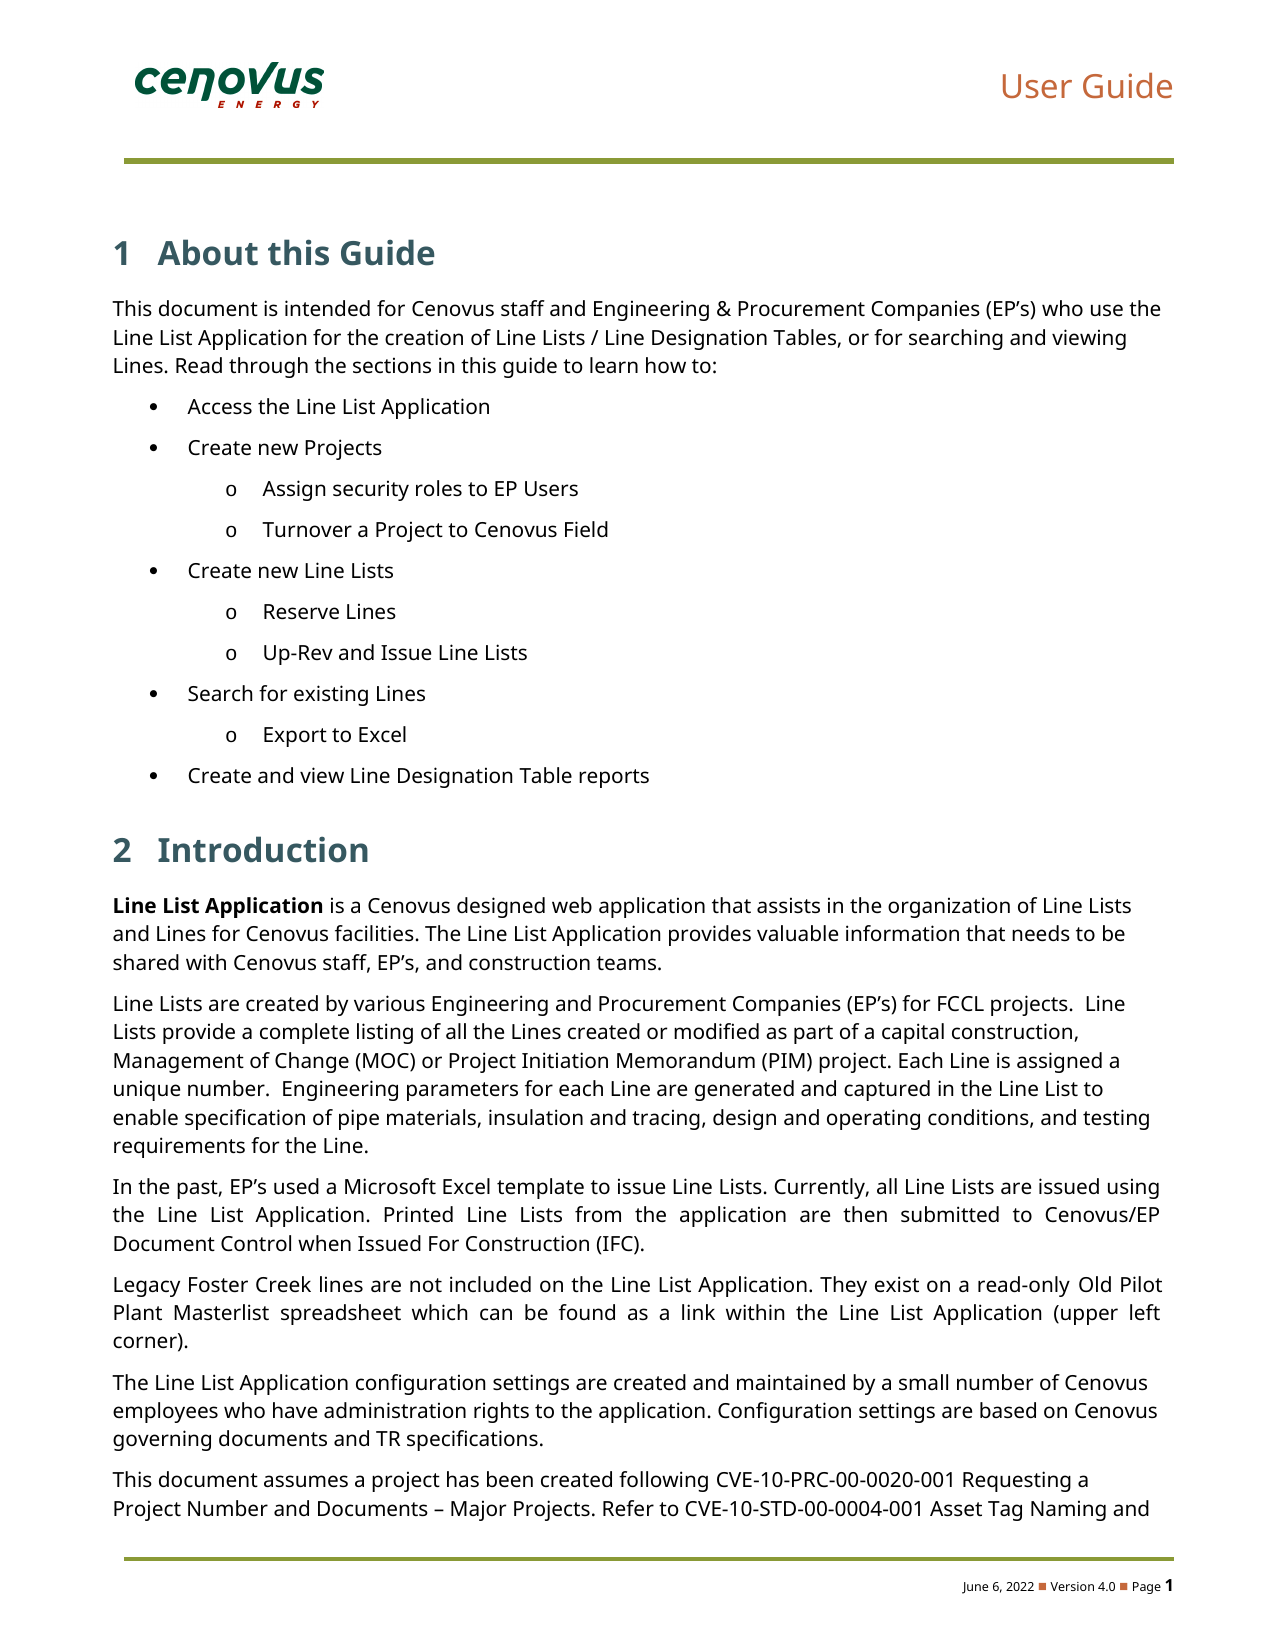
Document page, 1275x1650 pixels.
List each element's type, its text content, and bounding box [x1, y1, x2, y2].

list Introduction [112, 827, 1162, 872]
list Create and view Line Designation Table reports [150, 761, 1162, 789]
text In the past, EP’s used a Microsoft Excel template to issue Line Lists. Currently, all Line Lists are issued using the Line List Application. Printed Line Lists from the application are then submitted to Cenovus/EP Document Control when Issued For Construction (IFC). [112, 1172, 1162, 1257]
list Up-Rev and Issue Line Lists [225, 638, 1162, 666]
list Turnover a Project to Cenovus Field [225, 515, 1162, 543]
text Line Lists are created by various Engineering and Procurement Companies (EP’s) for FCCL projects. Line Lists provide a complete listing of all the Lines created or modified as part of a capital construction, Management of Change (MOC) or Project Initiation Memorandum (PIM) project. Each Line is assigned a unique number. Engineering parameters for each Line are generated and captured in the Line List to enable specification of pipe materials, insulation and tracing, design and operating conditions, and testing requirements for the Line. [112, 989, 1162, 1159]
list Export to Excel [225, 720, 1162, 748]
text Line List Application is a Cenovus designed web application that assists in the organization of Line Lists and Lines for Cenovus facilities. The Line List Application provides valuable information that needs to be shared with Cenovus staff, EP’s, and construction teams. [112, 891, 1162, 976]
list Create new Line Lists [150, 556, 1162, 584]
list Create new Projects [150, 433, 1162, 461]
text The Line List Application configuration settings are created and maintained by a small number of Cenovus employees who have administration rights to the application. Configuration settings are based on Cenovus governing documents and TR specifications. [112, 1368, 1162, 1453]
list Access the Line List Application [150, 392, 1162, 420]
list About this Guide [112, 230, 1162, 275]
text This document is intended for Cenovus staff and Engineering & Procurement Companies (EP’s) who use the Line List Application for the creation of Line Lists / Line Designation Tables, or for searching and viewing Lines. Read through the sections in this guide to learn how to: [112, 294, 1162, 379]
list Assign security roles to EP Users [225, 474, 1162, 502]
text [112, 1465, 1162, 1522]
list Reserve Lines [225, 597, 1162, 625]
picture [135, 62, 324, 108]
list Search for existing Lines [150, 679, 1162, 707]
text Legacy Foster Creek lines are not included on the Line List Application. They exist on a read-only Old Pilot Plant Masterlist spreadsheet which can be found as a link within the Line List Application (upper left corner). [112, 1270, 1162, 1355]
